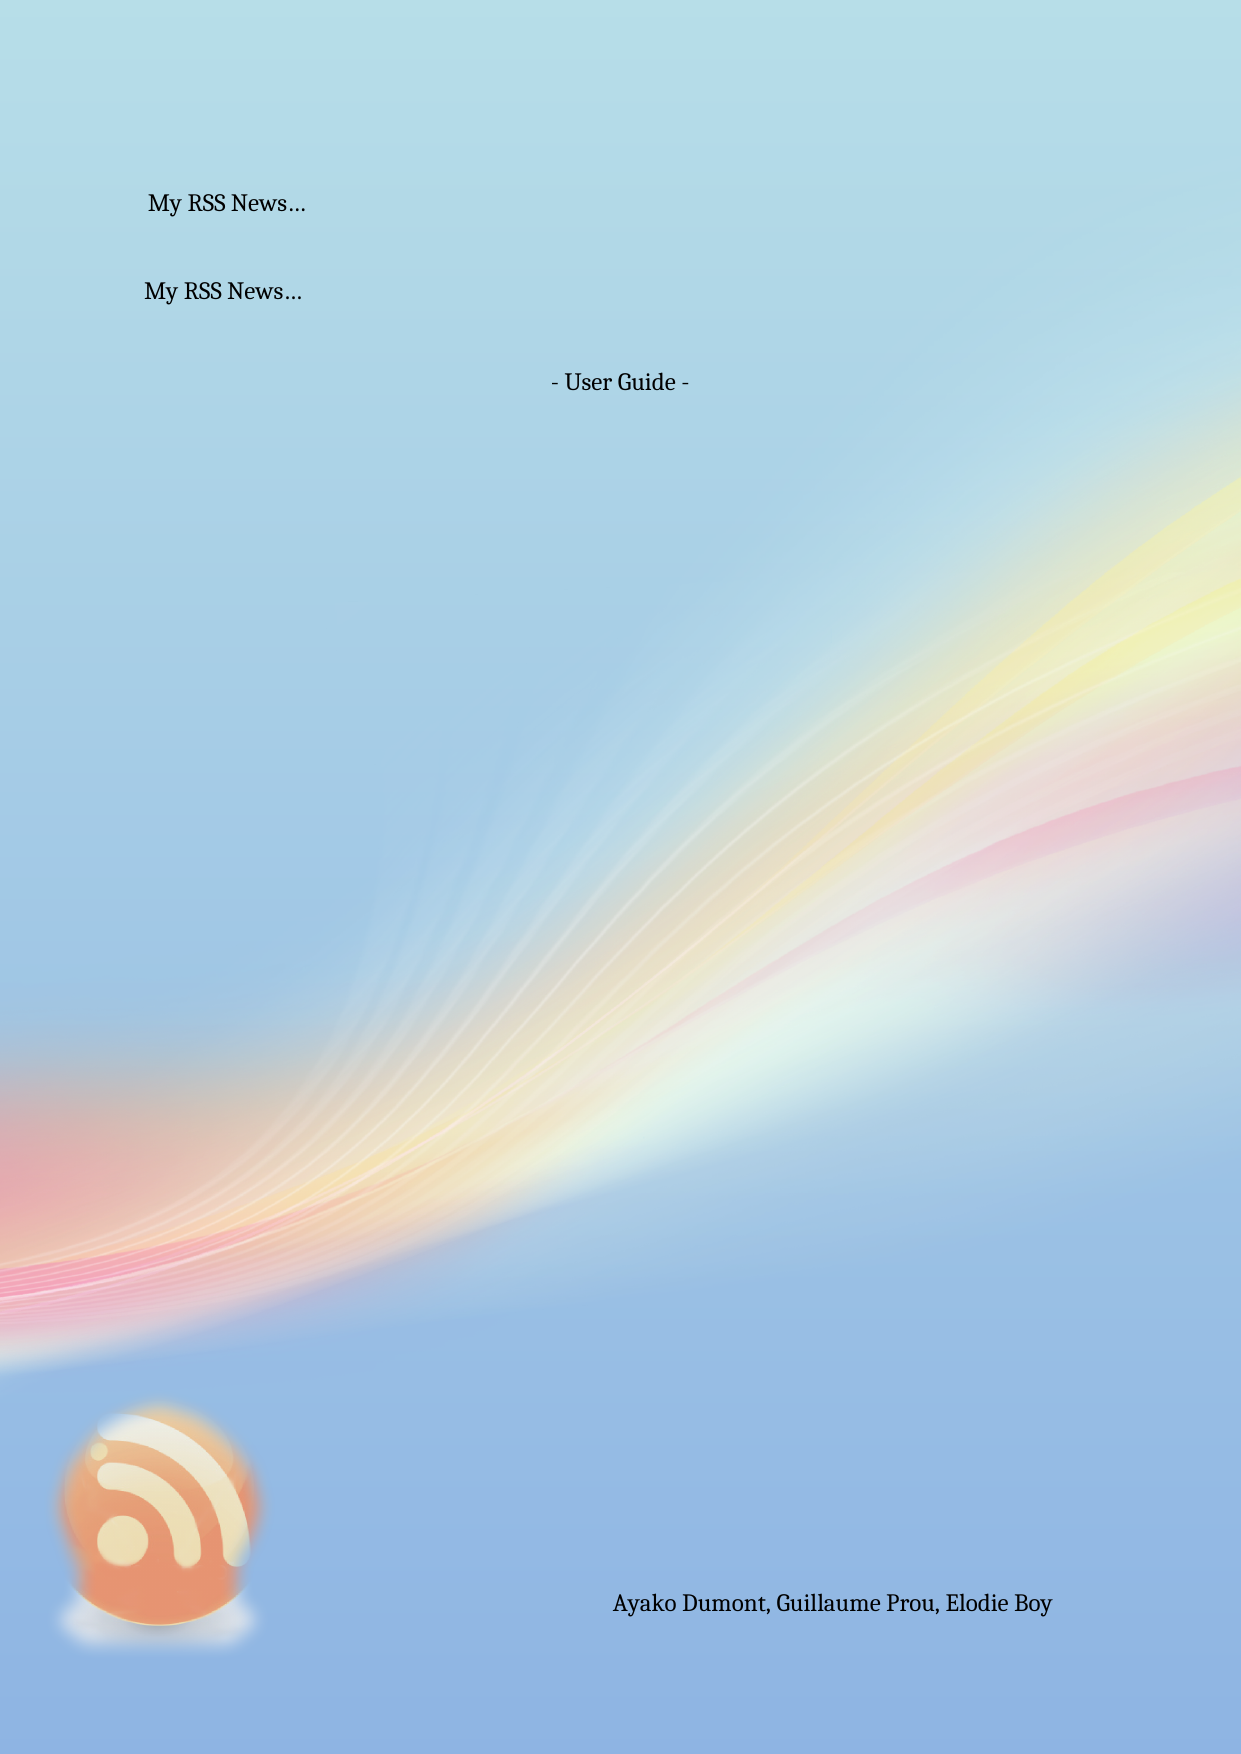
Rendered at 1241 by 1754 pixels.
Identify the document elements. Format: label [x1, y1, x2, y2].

picture [0, 16, 1241, 1566]
